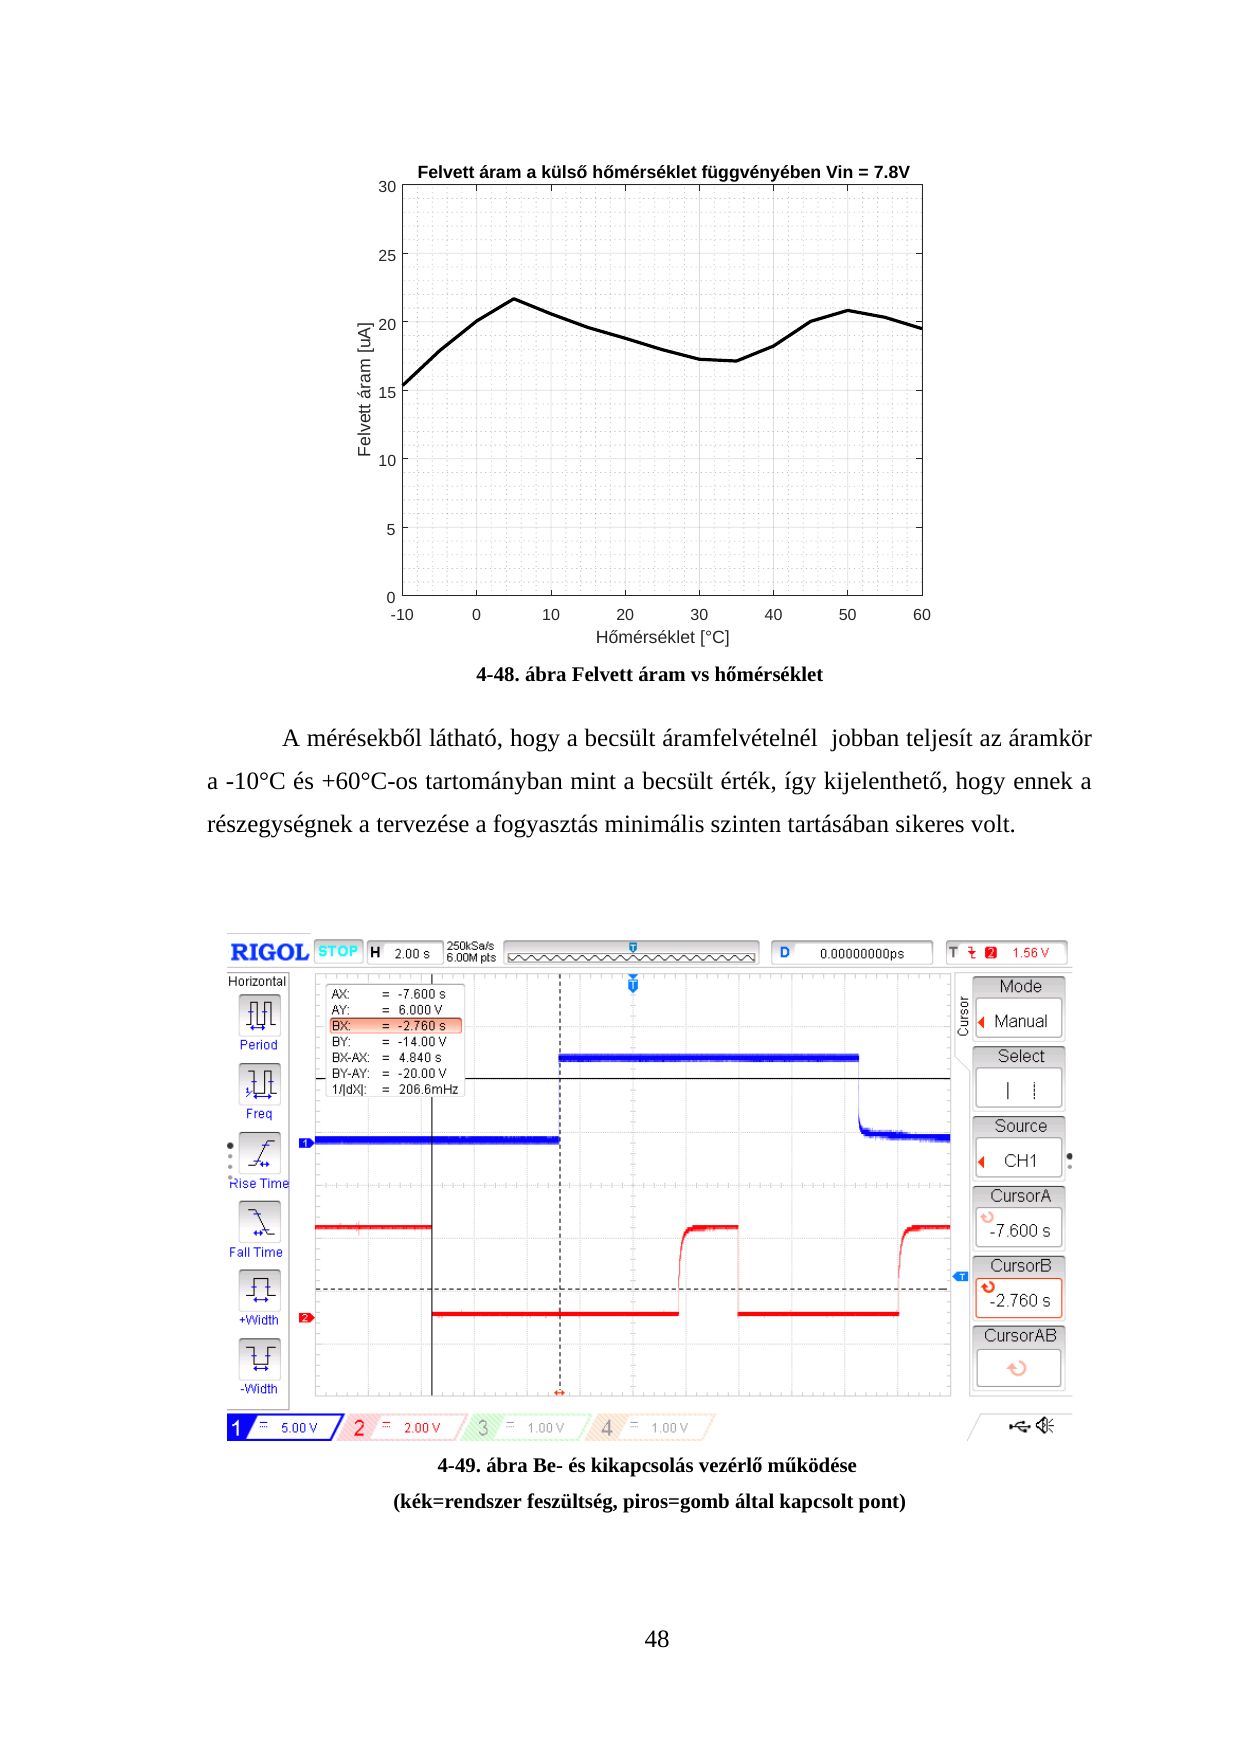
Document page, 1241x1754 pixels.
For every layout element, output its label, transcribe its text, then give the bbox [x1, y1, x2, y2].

text A mérésekből látható, hogy a becsült áramfelvételnél jobban teljesít az áramkör a -10°C és +60°C-os tartományban mint a becsült érték, így kijelenthető, hogy ennek a részegységnek a tervezése a fogyasztás minimális szinten tartásában sikeres volt. [207, 723, 1092, 838]
picture [227, 933, 1073, 1441]
